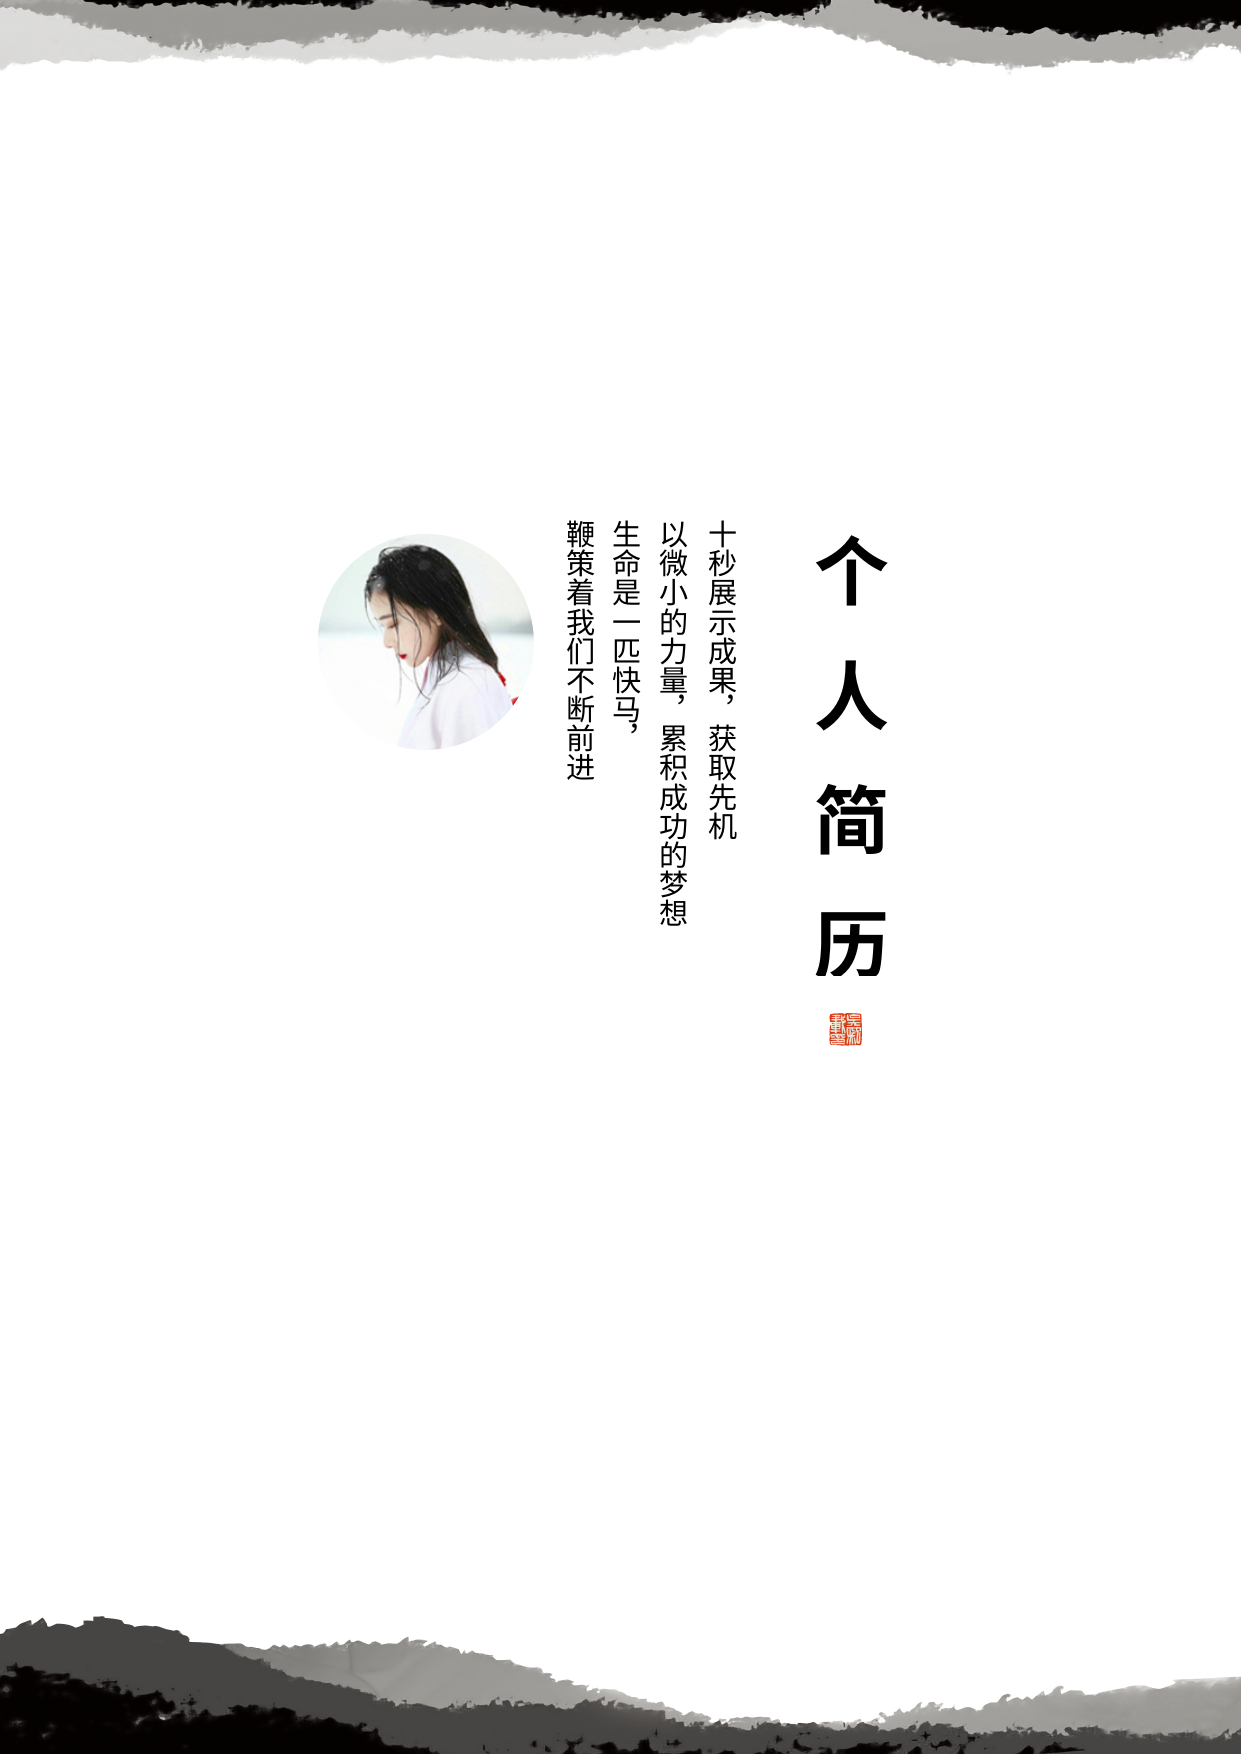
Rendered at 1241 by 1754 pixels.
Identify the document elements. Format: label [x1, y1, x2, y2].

picture [827, 1011, 863, 1047]
picture [318, 534, 533, 749]
picture [0, 1616, 1241, 1754]
picture [0, 0, 1241, 81]
